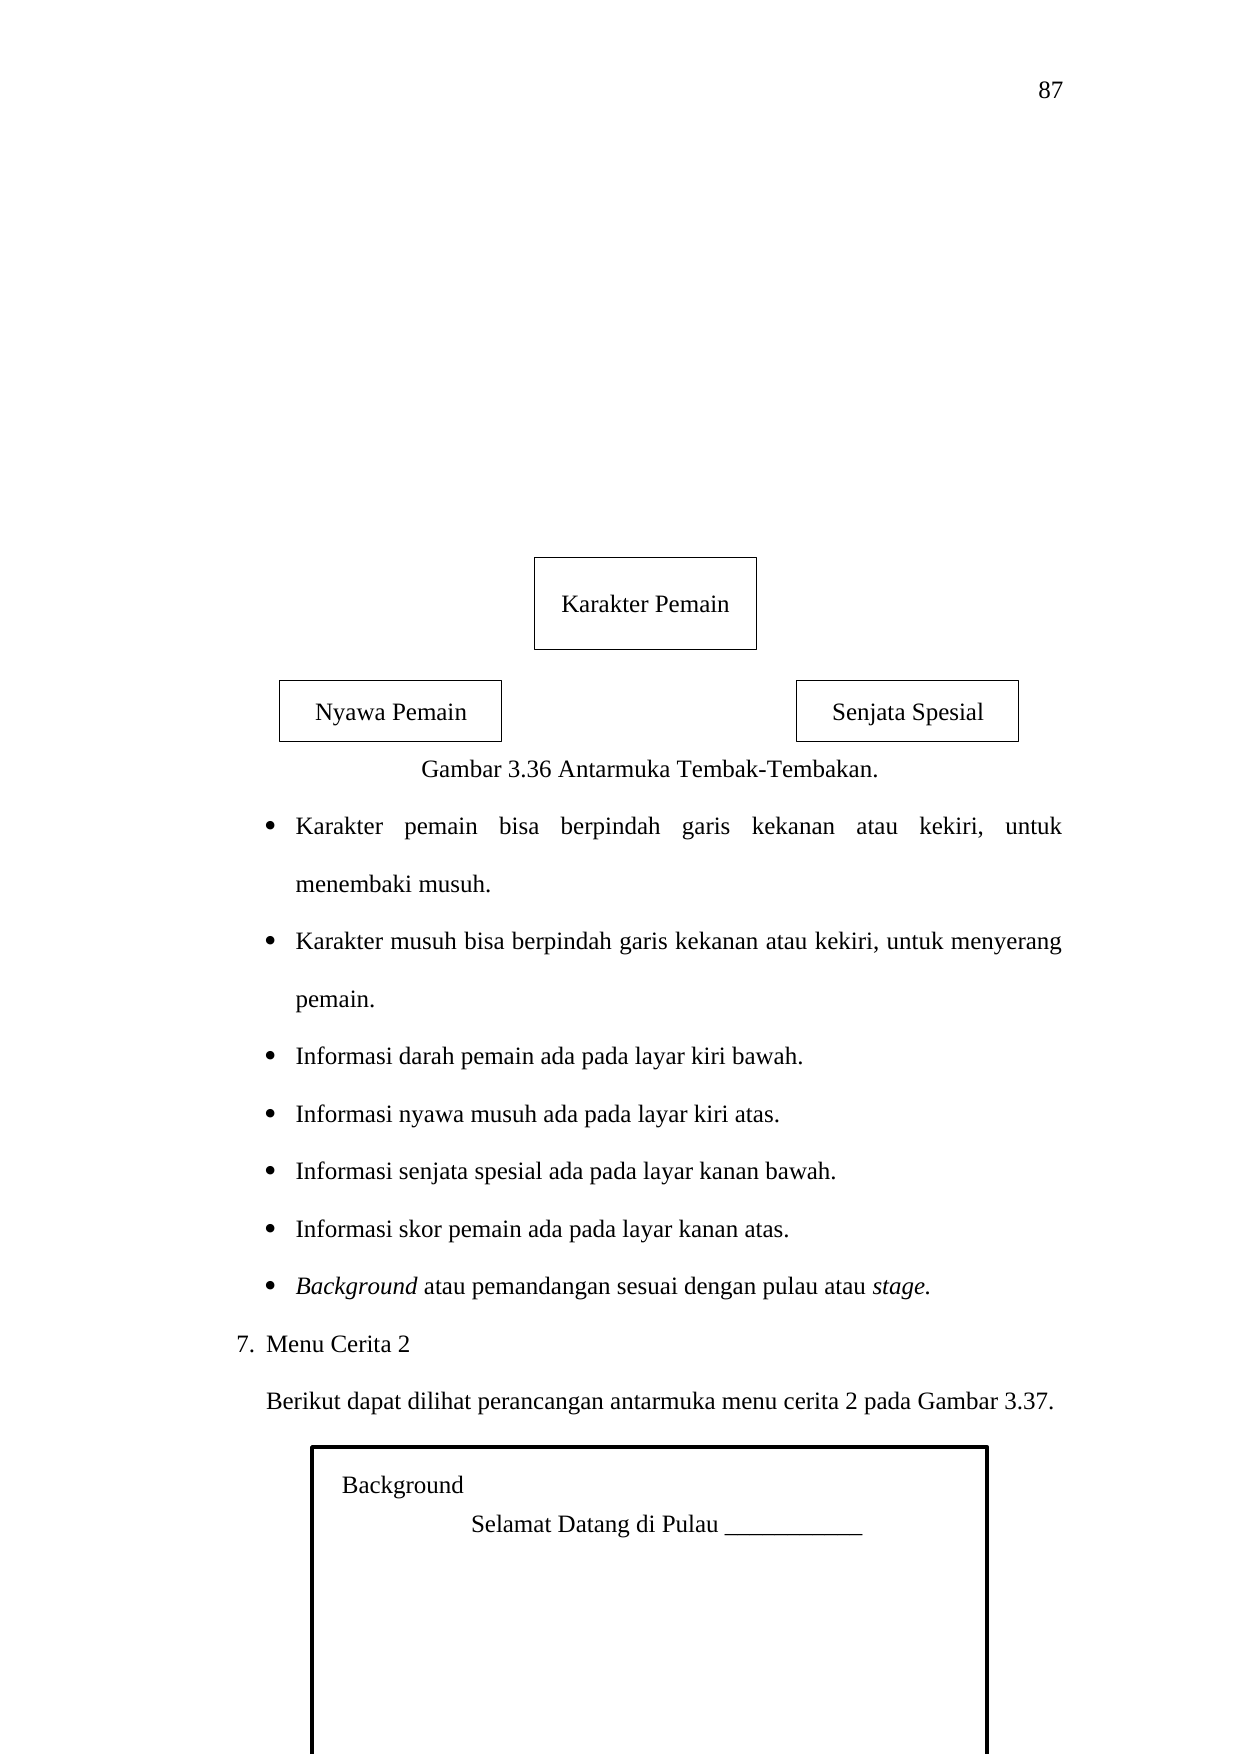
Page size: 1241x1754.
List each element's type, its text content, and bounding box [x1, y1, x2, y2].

text Berikut dapat dilihat perancangan antarmuka menu cerita 2 pada Gambar 3.37. [266, 1386, 1063, 1415]
text Gambar 3.36 Antarmuka Tembak-Tembakan. [236, 754, 1063, 782]
list Informasi senjata spesial ada pada layar kanan bawah. [266, 1156, 1063, 1185]
list Informasi darah pemain ada pada layar kiri bawah. [266, 1041, 1063, 1070]
list Informasi skor pemain ada pada layar kanan atas. [266, 1214, 1063, 1242]
list Informasi nyawa musuh ada pada layar kiri atas. [266, 1099, 1063, 1127]
list Karakter musuh bisa berpindah garis kekanan atau kekiri, untuk menyerang pemain. [266, 926, 1063, 1012]
list Menu Cerita 2 [236, 1329, 1063, 1357]
list Karakter pemain bisa berpindah garis kekanan atau kekiri, untuk menembaki musuh. [266, 811, 1063, 897]
list Background atau pemandangan sesuai dengan pulau atau stage. [266, 1271, 1063, 1300]
